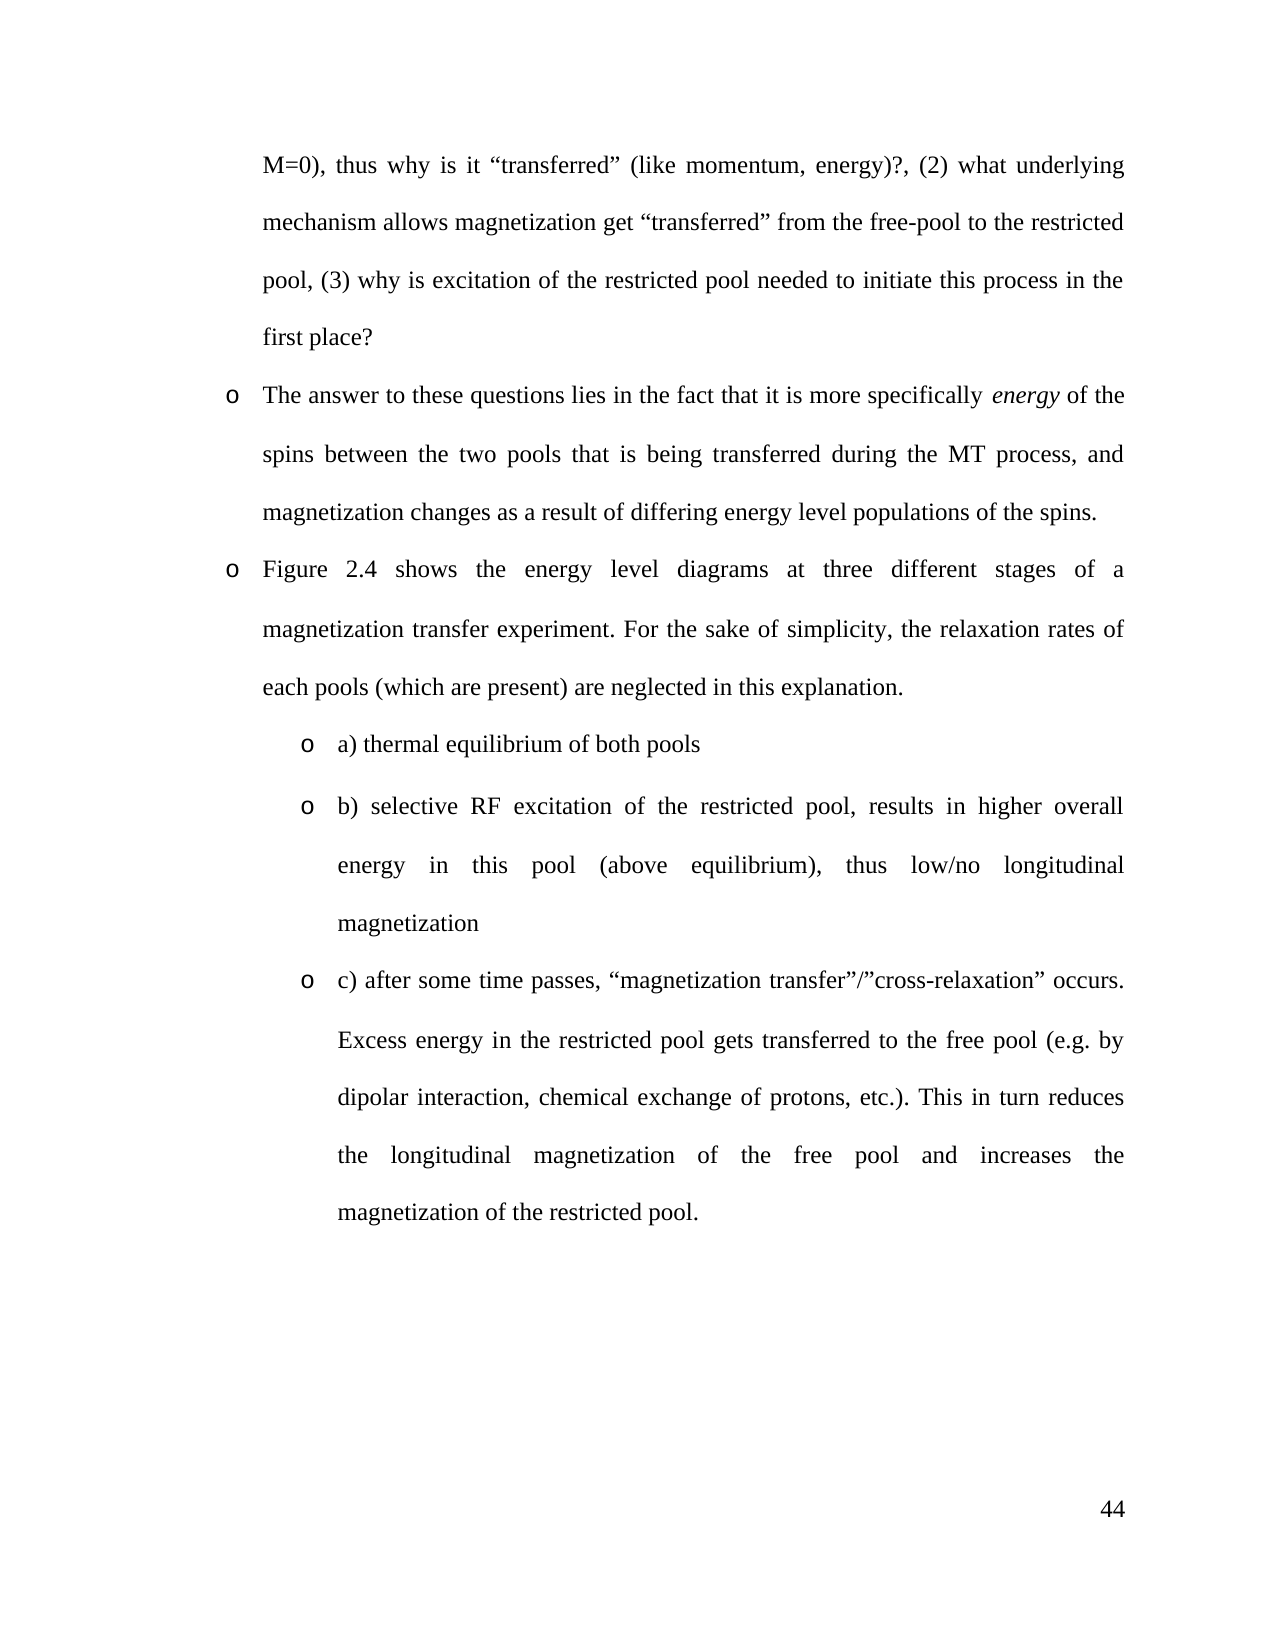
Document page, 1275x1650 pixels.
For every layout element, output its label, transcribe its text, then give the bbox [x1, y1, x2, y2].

list The answer to these questions lies in the fact that it is more specifically energy of the spins between the two pools that is being transferred during the MT process, and magnetization changes as a result of differing energy level populations of the spins. [225, 380, 1125, 526]
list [225, 150, 1125, 351]
list b) selective RF excitation of the restricted pool, results in higher overall energy in this pool (above equilibrium), thus low/no longitudinal magnetization [300, 791, 1125, 937]
list Figure 2.4 shows the energy level diagrams at three different stages of a magnetization transfer experiment. For the sake of simplicity, the relaxation rates of each pools (which are present) are neglected in this explanation. [225, 554, 1125, 700]
list a) thermal equilibrium of both pools [300, 729, 1125, 760]
list c) after some time passes, “magnetization transfer”/”cross-relaxation” occurs. Excess energy in the restricted pool gets transferred to the free pool (e.g. by dipolar interaction, chemical exchange of protons, etc.). This in turn reduces the longitudinal magnetization of the free pool and increases the magnetization of the restricted pool. [300, 965, 1125, 1226]
